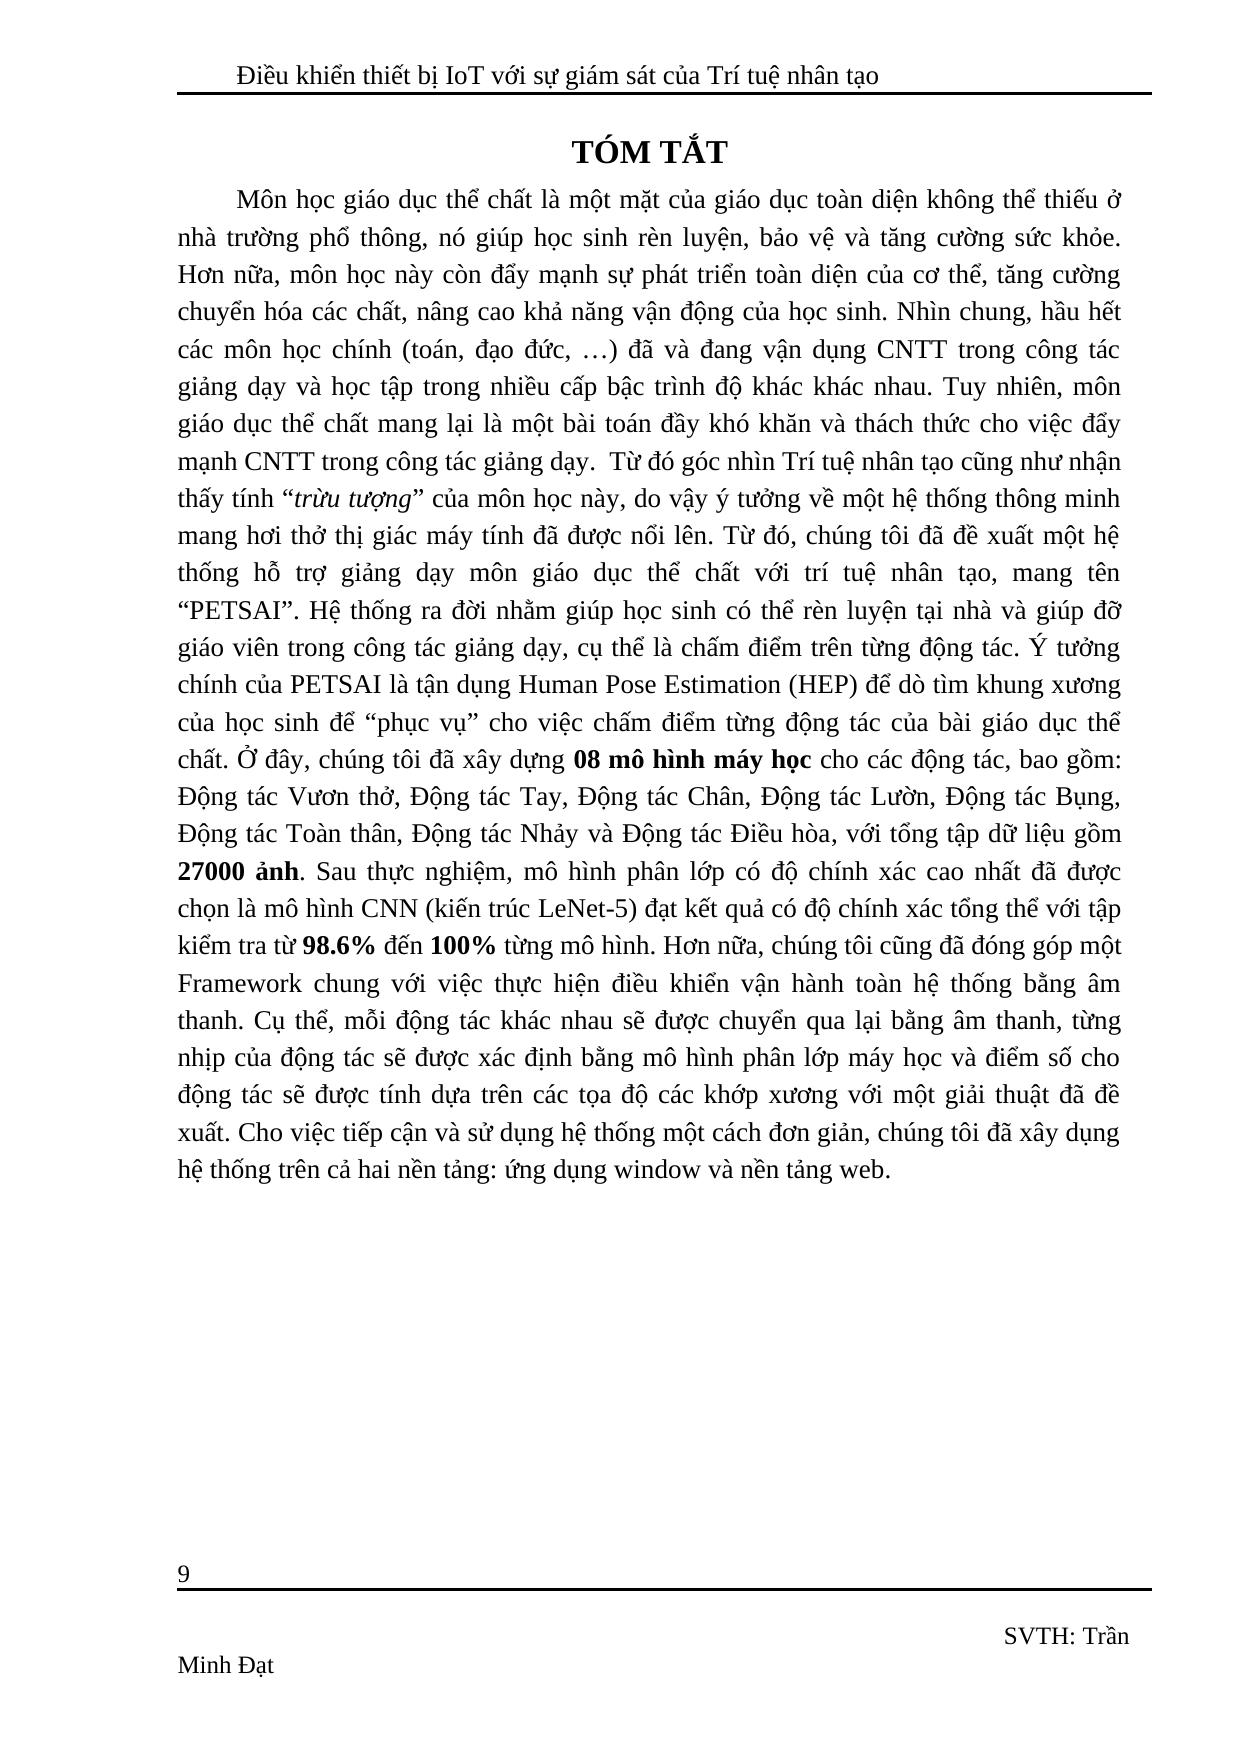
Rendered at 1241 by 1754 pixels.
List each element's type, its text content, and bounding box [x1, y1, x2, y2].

text TÓM TẮT [177, 133, 1122, 171]
text Môn học giáo dục thể chất là một mặt của giáo dục toàn diện không thể thiếu ở nhà trường phổ thông, nó giúp học sinh rèn luyện, bảo vệ và tăng cường sức khỏe. Hơn nữa, môn học này còn đẩy mạnh sự phát triển toàn diện của cơ thể, tăng cường chuyển hóa các chất, nâng cao khả năng vận động của học sinh. Nhìn chung, hầu hết các môn học chính (toán, đạo đức, …) đã và đang vận dụng CNTT trong công tác giảng dạy và học tập trong nhiều cấp bậc trình độ khác khác nhau. Tuy nhiên, môn giáo dục thể chất mang lại là một bài toán đầy khó khăn và thách thức cho việc đẩy mạnh CNTT trong công tác giảng dạy. Từ đó góc nhìn Trí tuệ nhân tạo cũng như nhận thấy tính “trừu tượng” của môn học này, do vậy ý tưởng về một hệ thống thông minh mang hơi thở thị giác máy tính đã được nổi lên. Từ đó, chúng tôi đã đề xuất một hệ thống hỗ trợ giảng dạy môn giáo dục thể chất với trí tuệ nhân tạo, mang tên “PETSAI”. Hệ thống ra đời nhằm giúp học sinh có thể rèn luyện tại nhà và giúp đỡ giáo viên trong công tác giảng dạy, cụ thể là chấm điểm trên từng động tác. Ý tưởng chính của PETSAI là tận dụng Human Pose Estimation (HEP) để dò tìm khung xương của học sinh để “phục vụ” cho việc chấm điểm từng động tác của bài giáo dục thể chất. Ở đây, chúng tôi đã xây dựng 08 mô hình máy học cho các động tác, bao gồm: Động tác Vươn thở, Động tác Tay, Động tác Chân, Động tác Lườn, Động tác Bụng, Động tác Toàn thân, Động tác Nhảy và Động tác Điều hòa, với tổng tập dữ liệu gồm 27000 ảnh. Sau thực nghiệm, mô hình phân lớp có độ chính xác cao nhất đã được chọn là mô hình CNN (kiến trúc LeNet-5) đạt kết quả có độ chính xác tổng thể với tập kiểm tra từ 98.6% đến 100% từng mô hình. Hơn nữa, chúng tôi cũng đã đóng góp một Framework chung với việc thực hiện điều khiển vận hành toàn hệ thống bằng âm thanh. Cụ thể, mỗi động tác khác nhau sẽ được chuyển qua lại bằng âm thanh, từng nhịp của động tác sẽ được xác định bằng mô hình phân lớp máy học và điểm số cho động tác sẽ được tính dựa trên các tọa độ các khớp xương với một giải thuật đã đề xuất. Cho việc tiếp cận và sử dụng hệ thống một cách đơn giản, chúng tôi đã xây dụng hệ thống trên cả hai nền tảng: ứng dụng window và nền tảng web. [177, 183, 1122, 1184]
